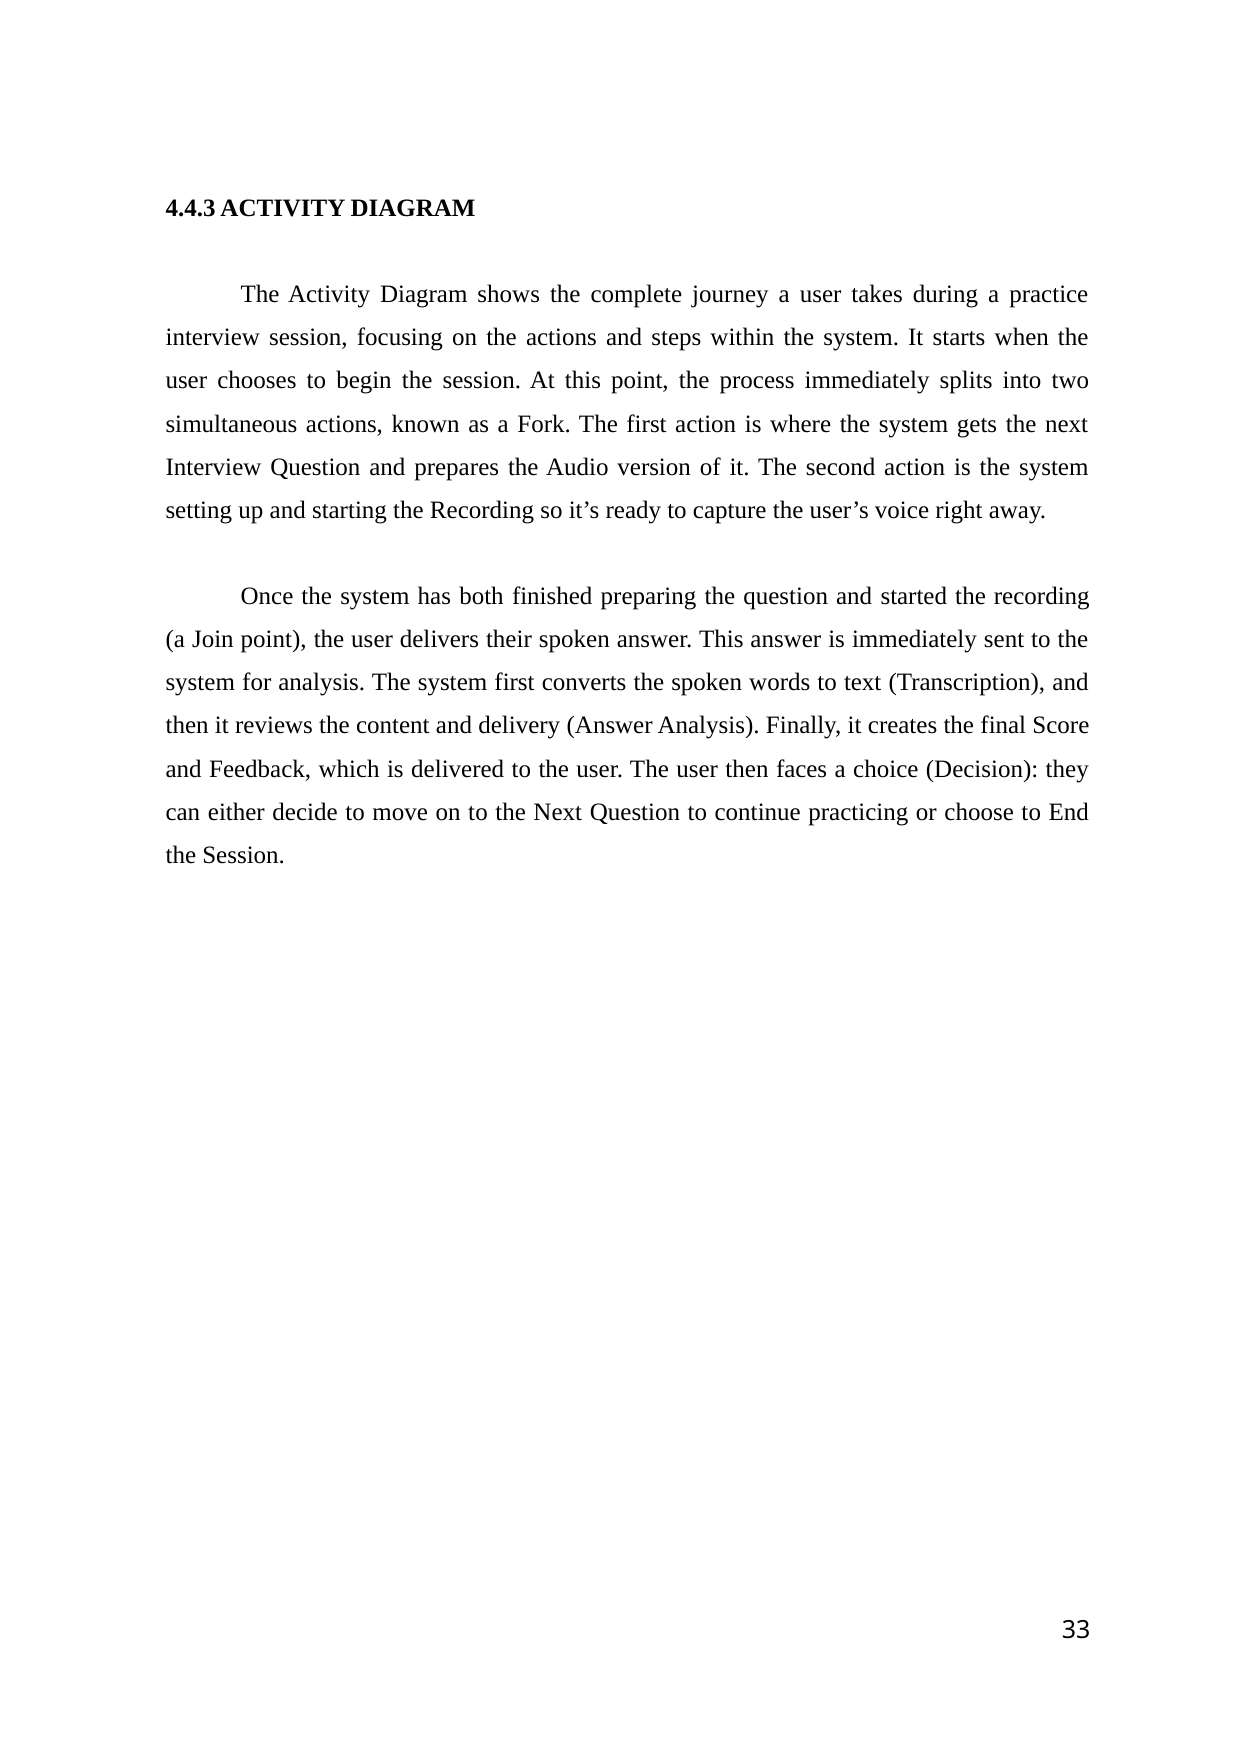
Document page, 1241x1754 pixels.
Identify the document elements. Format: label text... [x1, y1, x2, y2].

text The Activity Diagram shows the complete journey a user takes during a practice interview session, focusing on the actions and steps within the system. It starts when the user chooses to begin the session. At this point, the process immediately splits into two simultaneous actions, known as a Fork. The first action is where the system gets the next Interview Question and prepares the Audio version of it. The second action is the system setting up and starting the Recording so it’s ready to capture the user’s voice right away. [165, 279, 1090, 524]
text 4.4.3 ACTIVITY DIAGRAM [165, 193, 1090, 222]
text Once the system has both finished preparing the question and started the recording (a Join point), the user delivers their spoken answer. This answer is immediately sent to the system for analysis. The system first converts the spoken words to text (Transcription), and then it reviews the content and delivery (Answer Analysis). Finally, it creates the final Score and Feedback, which is delivered to the user. The user then faces a choice (Decision): they can either decide to move on to the Next Question to continue practicing or choose to End the Session. [165, 581, 1090, 869]
